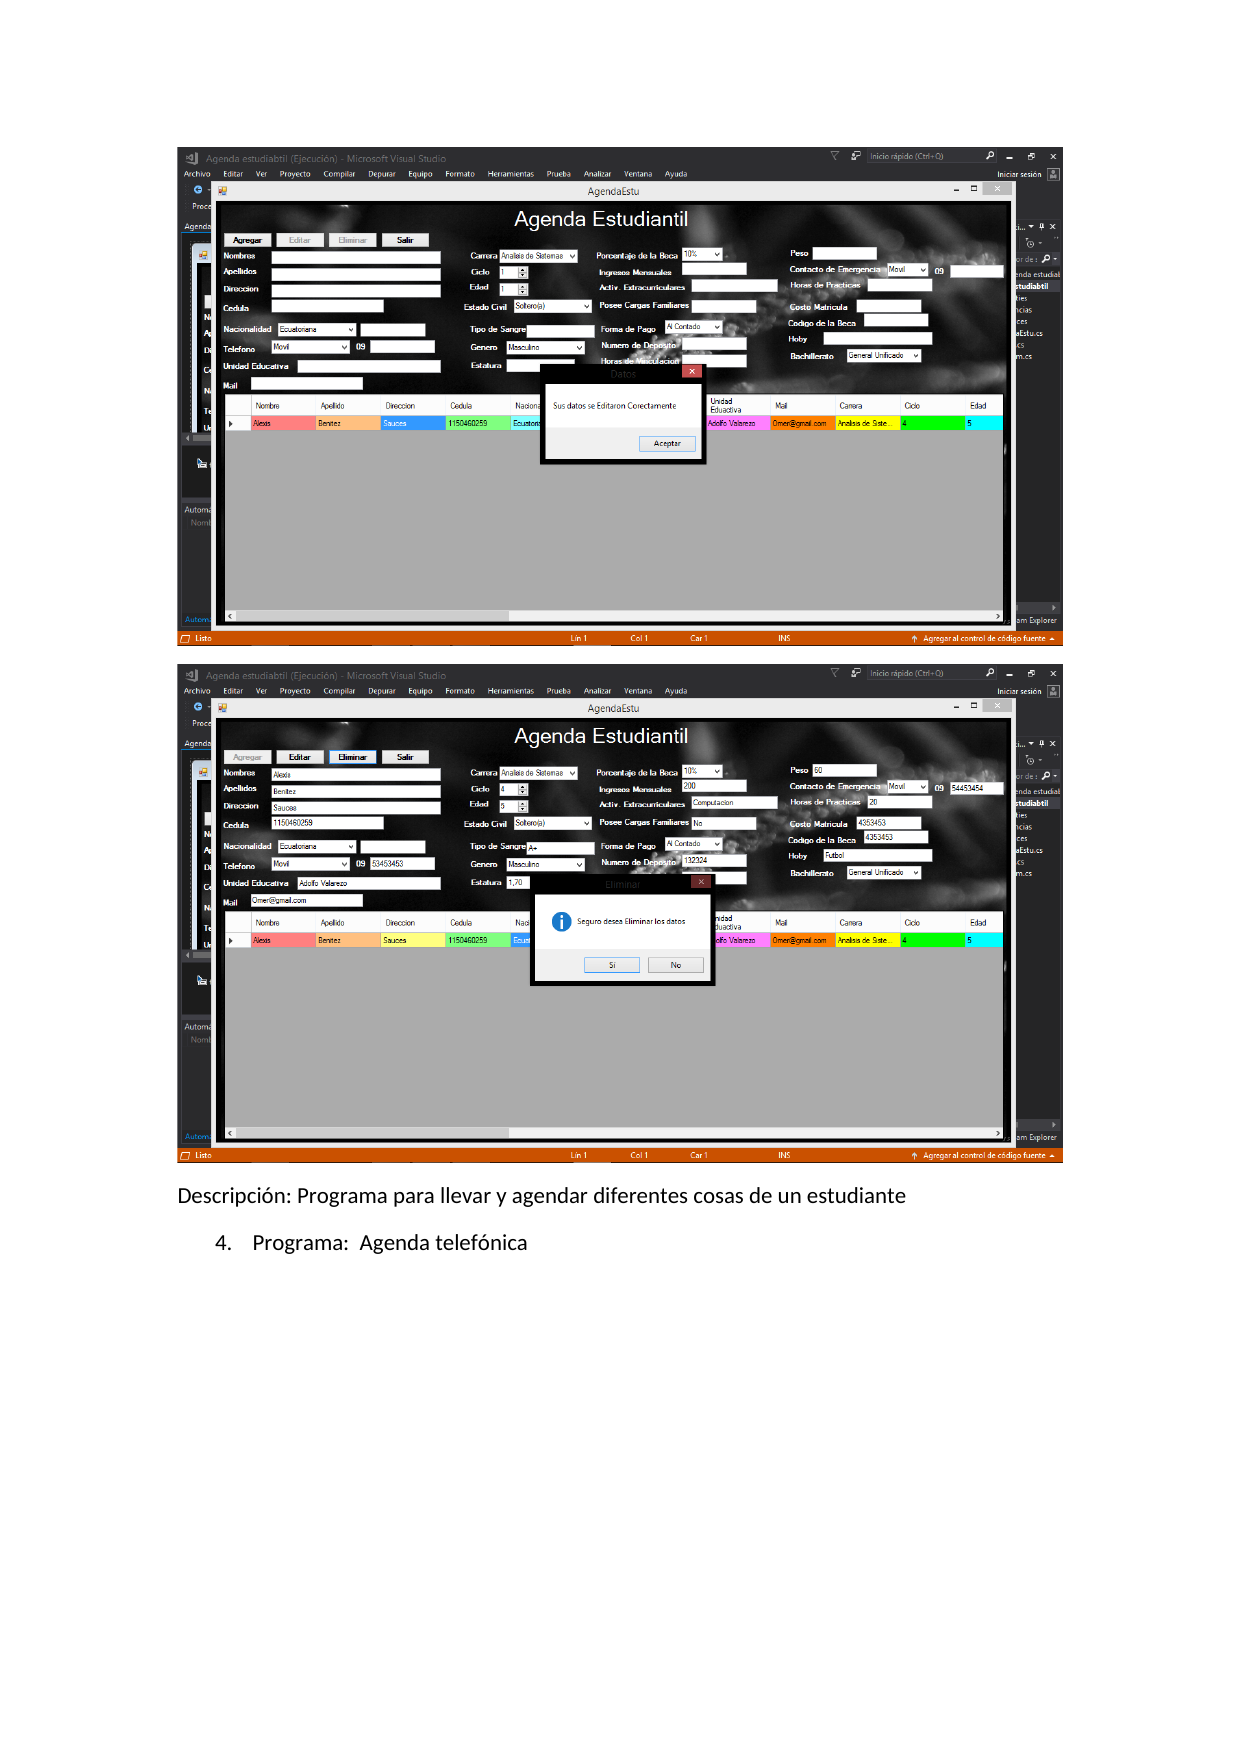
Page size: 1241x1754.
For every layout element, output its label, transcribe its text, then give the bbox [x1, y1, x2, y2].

text Descripción: Programa para llevar y agendar diferentes cosas de un estudiante [177, 1181, 1063, 1209]
picture [177, 147, 1063, 646]
list Programa: Agenda telefónica [215, 1228, 1063, 1256]
picture [177, 664, 1063, 1163]
